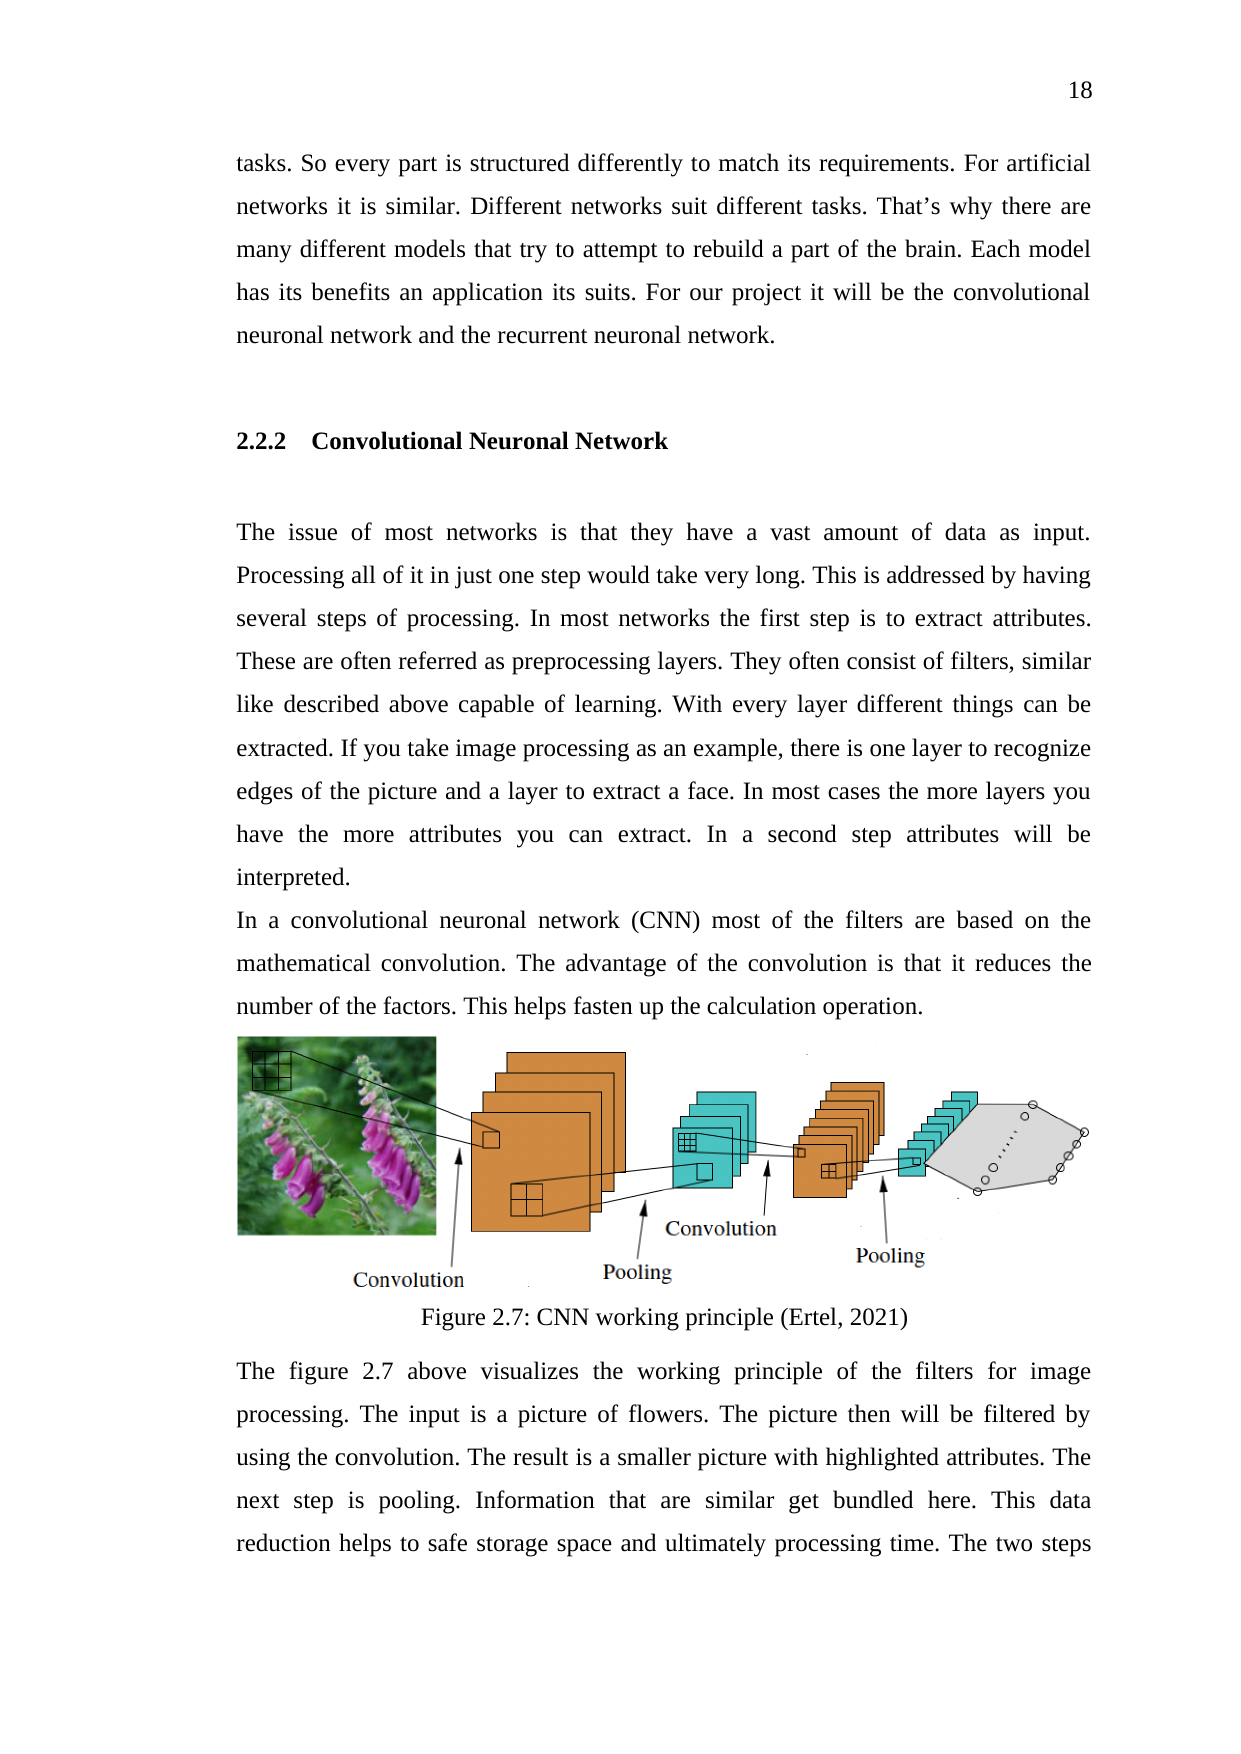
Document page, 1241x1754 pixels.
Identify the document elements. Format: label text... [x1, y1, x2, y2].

text Figure 2.7: CNN working principle (Ertel, 2021) [236, 1302, 1092, 1331]
subtitle Convolutional Neuronal Network [236, 426, 1092, 454]
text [236, 1356, 1092, 1557]
picture [236, 1034, 1090, 1288]
text The issue of most networks is that they have a vast amount of data as input. Processing all of it in just one step would take very long. This is addressed by having several steps of processing. In most networks the first step is to extract attributes. These are often referred as preprocessing layers. They often consist of filters, similar like described above capable of learning. With every layer different things can be extracted. If you take image processing as an example, there is one layer to recognize edges of the picture and a layer to extract a face. In most cases the more layers you have the more attributes you can extract. In a second step attributes will be interpreted. [236, 517, 1092, 891]
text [236, 148, 1092, 349]
text In a convolutional neuronal network (CNN) most of the filters are based on the mathematical convolution. The advantage of the convolution is that it reduces the number of the factors. This helps fasten up the calculation operation. [236, 905, 1092, 1020]
